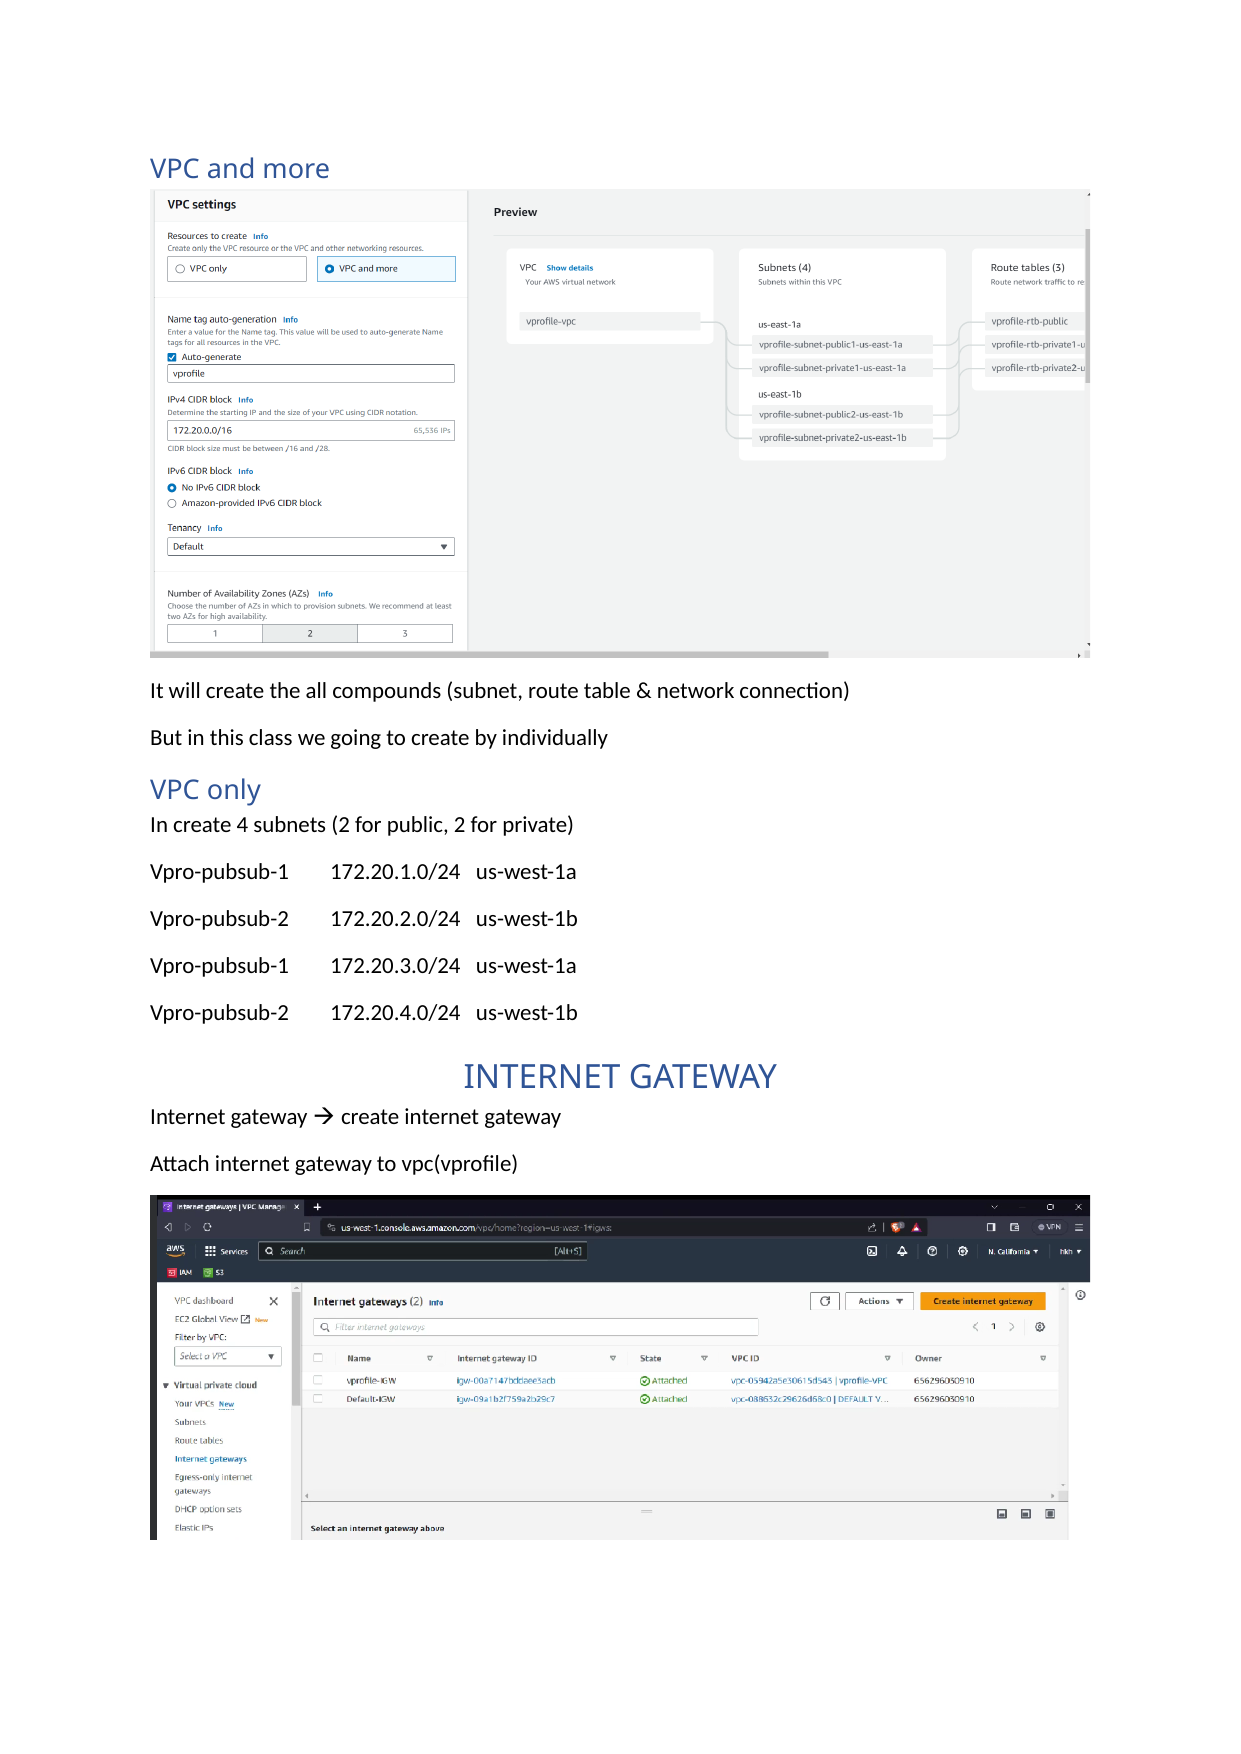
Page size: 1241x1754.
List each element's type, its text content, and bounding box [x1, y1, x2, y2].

text Vpro-pubsub-1 172.20.1.0/24 us-west-1a [150, 857, 1090, 885]
text Internet gateway create internet gateway [150, 1102, 1090, 1130]
picture [150, 189, 1091, 658]
text In create 4 subnets (2 for public, 2 for private) [150, 810, 1090, 838]
text Vpro-pubsub-2 172.20.4.0/24 us-west-1b [150, 998, 1090, 1026]
subtitle VPC and more [150, 150, 1090, 187]
text Vpro-pubsub-1 172.20.3.0/24 us-west-1a [150, 951, 1090, 979]
text But in this class we going to create by individually [150, 723, 1090, 752]
text It will create the all compounds (subnet, route table & network connection) [150, 677, 1090, 705]
text Vpro-pubsub-2 172.20.2.0/24 us-west-1b [150, 904, 1090, 932]
subtitle INTERNET GATEWAY [150, 1053, 1090, 1098]
subtitle VPC only [150, 770, 1090, 807]
picture [150, 1195, 1091, 1540]
text Attach internet gateway to vpc(vprofile) [150, 1149, 1090, 1177]
